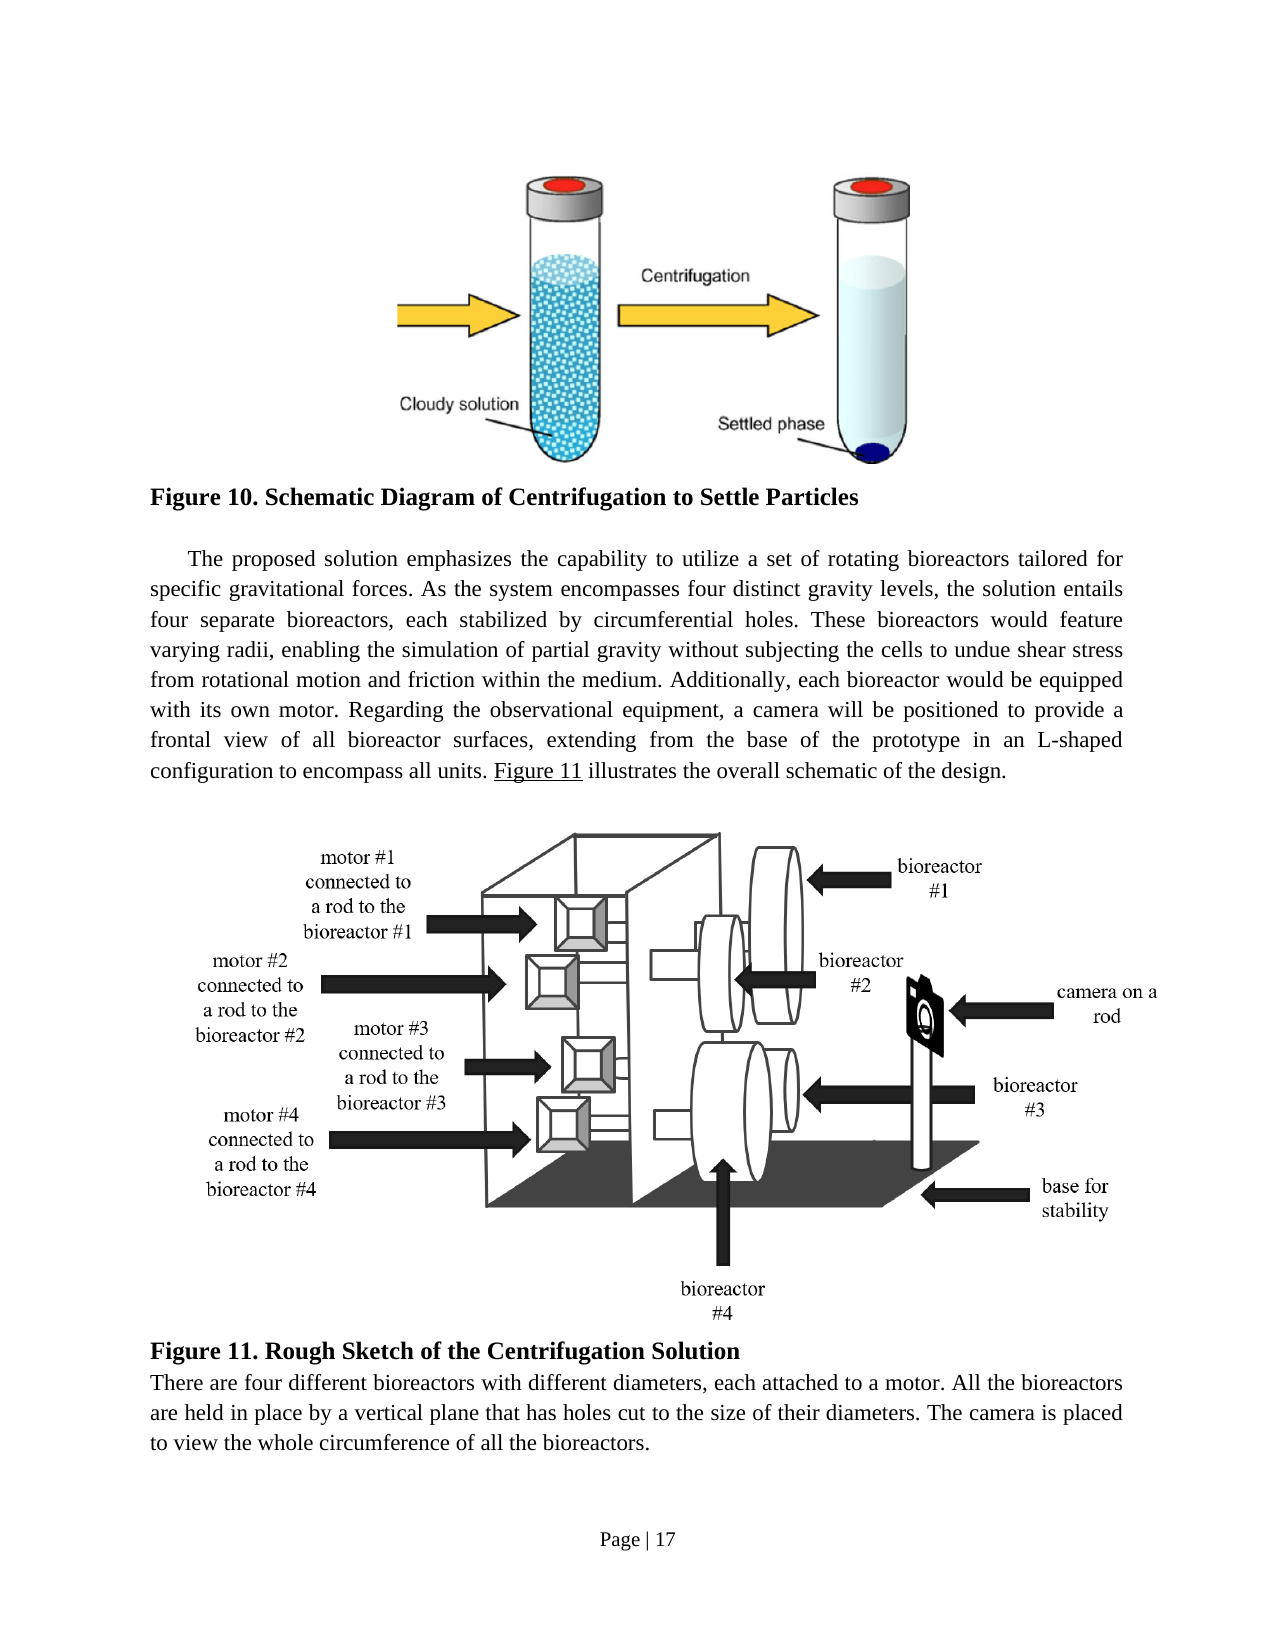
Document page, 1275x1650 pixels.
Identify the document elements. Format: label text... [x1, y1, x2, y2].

text The proposed solution emphasizes the capability to utilize a set of rotating bioreactors tailored for specific gravitational forces. As the system encompasses four distinct gravity levels, the solution entails four separate bioreactors, each stabilized by circumferential holes. These bioreactors would feature varying radii, enabling the simulation of partial gravity without subjecting the cells to undue shear stress from rotational motion and friction within the medium. Additionally, each bioreactor would be equipped with its own motor. Regarding the observational equipment, a camera will be positioned to provide a frontal view of all bioreactor surfaces, extending from the base of the prototype in an L-shaped configuration to encompass all units. Figure 11 illustrates the overall schematic of the design. [150, 545, 1125, 783]
text There are four different bioreactors with different diameters, each attached to a motor. All the bioreactors are held in place by a vertical plane that has holes cut to the size of their diameters. The camera is placed to view the whole circumference of all the bioreactors. [150, 1369, 1125, 1456]
picture [187, 787, 1167, 1324]
picture [397, 150, 916, 470]
